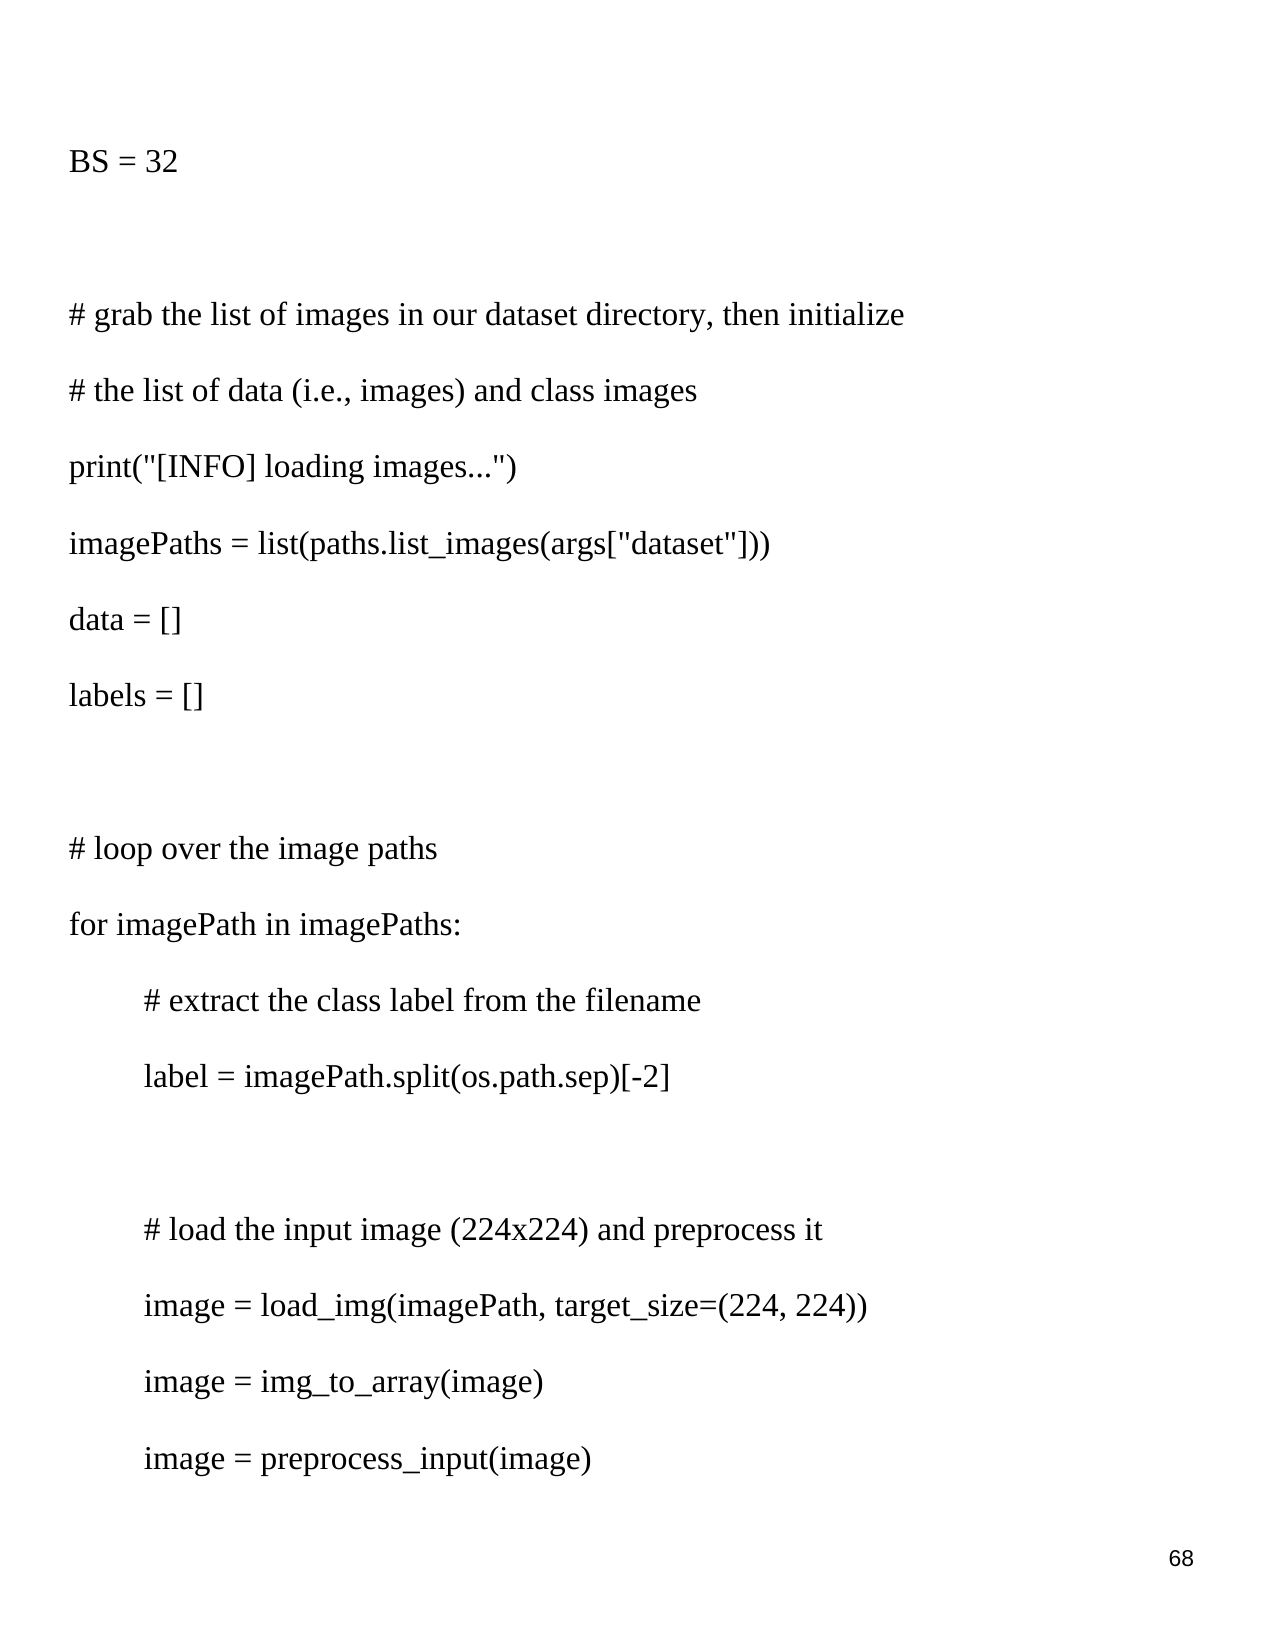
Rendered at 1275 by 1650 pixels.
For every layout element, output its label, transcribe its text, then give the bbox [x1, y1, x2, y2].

text BS = 32 [69, 142, 1155, 180]
text for imagePath in imagePaths: [69, 904, 1155, 942]
text imagePaths = list(paths.list_images(args["dataset"])) [69, 523, 1155, 561]
text # grab the list of images in our dataset directory, then initialize [69, 294, 1155, 332]
text # loop over the image paths [69, 828, 1155, 866]
text label = imagePath.split(os.path.sep)[-2] [69, 1057, 1155, 1095]
text image = load_img(imagePath, target_size=(224, 224)) [69, 1285, 1155, 1324]
text # extract the class label from the filename [69, 980, 1155, 1019]
text image = img_to_array(image) [69, 1362, 1155, 1400]
text data = [] [69, 599, 1155, 637]
text print("[INFO] loading images...") [69, 447, 1155, 485]
text # load the input image (224x224) and preprocess it [69, 1209, 1155, 1247]
text # the list of data (i.e., images) and class images [69, 370, 1155, 409]
text labels = [] [69, 675, 1155, 714]
text image = preprocess_input(image) [69, 1438, 1155, 1476]
